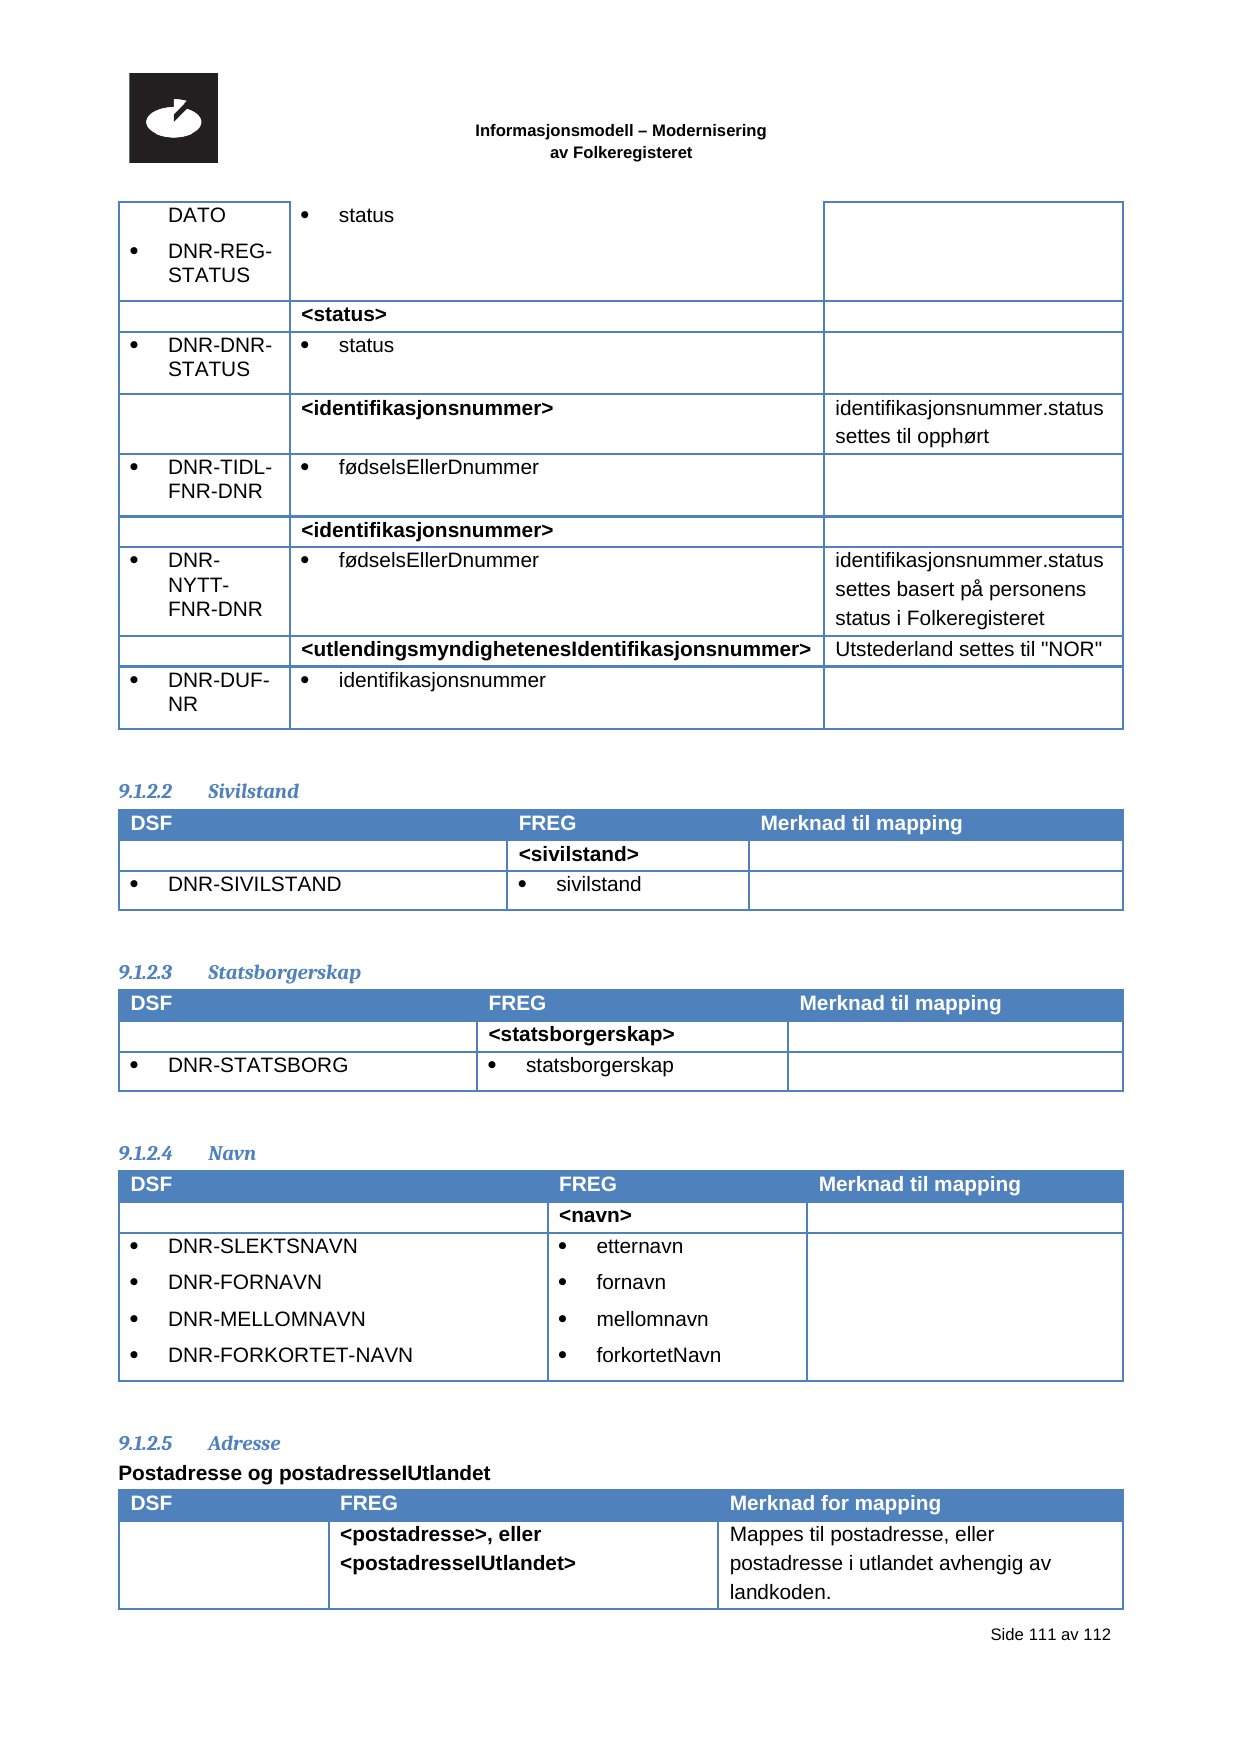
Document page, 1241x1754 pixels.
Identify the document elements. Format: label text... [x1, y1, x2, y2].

table_cell [120, 841, 506, 870]
table_cell fødselsEllerDnummer [291, 548, 823, 634]
table_cell etternavn fornavn mellomnavn forkortetNavn [549, 1234, 806, 1380]
table_cell <navn> [549, 1203, 806, 1232]
table_cell [789, 1022, 1122, 1051]
table_cell DNR-DUF-NR [120, 668, 289, 728]
table_cell identifikasjonsnummer.status settes til opphørt [825, 395, 1122, 453]
table_header DSF [120, 1491, 328, 1520]
table_cell DNR-SLEKTSNAVN DNR-FORNAVN DNR-MELLOMNAVN DNR-FORKORTET-NAVN [120, 1234, 547, 1380]
table_cell <postadresse>, eller <postadresseIUtlandet> [330, 1522, 717, 1608]
table_cell [120, 1203, 547, 1232]
table_cell [120, 1522, 328, 1608]
subtitle Statsborgerskap [118, 960, 1122, 984]
table_cell sivilstand [508, 872, 748, 909]
table_cell <utlendingsmyndighetenesIdentifikasjonsnummer> [291, 637, 823, 665]
subtitle Adresse [118, 1432, 1122, 1456]
table_cell [825, 203, 1122, 300]
table_header FREG [330, 1491, 717, 1520]
table_cell DNR-NYTT-FNR-DNR [120, 548, 289, 634]
table_cell identifikasjonsnummer: fødselsEllerDnummer gyldighetstidspunkt status [291, 201, 823, 300]
table_cell [750, 872, 1122, 909]
table_cell status [291, 333, 823, 393]
table_cell <sivilstand> [508, 841, 748, 870]
table_header Merknad for mapping [719, 1491, 1122, 1520]
table_cell [750, 841, 1122, 870]
table_cell fødselsEllerDnummer [291, 455, 823, 515]
subtitle Navn [118, 1141, 1122, 1165]
table_cell [808, 1234, 1122, 1380]
table_header FREG [549, 1172, 806, 1201]
table_cell Mappes til postadresse, eller postadresse i utlandet avhengig av landkoden. [719, 1522, 1122, 1608]
table_cell [120, 1022, 476, 1051]
table_cell DNR-STATSBORG [120, 1053, 476, 1089]
table_cell <statsborgerskap> [478, 1022, 787, 1051]
table_cell [825, 302, 1122, 331]
table_cell identifikasjonsnummer [291, 668, 823, 728]
table_cell [825, 455, 1122, 515]
table_cell DNR-DNUMMER DNR-TILDELT-DATO DNR-REG-STATUS [120, 203, 289, 300]
table_header Merknad til mapping [789, 991, 1122, 1020]
picture [129, 73, 218, 163]
subtitle Sivilstand [118, 780, 1122, 804]
table_cell DNR-SIVILSTAND [120, 872, 506, 909]
table_cell [120, 637, 289, 665]
table_cell statsborgerskap [478, 1053, 787, 1089]
table_header DSF [120, 1172, 547, 1201]
table_header FREG [478, 991, 787, 1020]
table_cell [825, 333, 1122, 393]
table_cell <status> [291, 302, 823, 331]
table_header DSF [120, 811, 506, 839]
table_cell [120, 302, 289, 331]
table_cell DNR-TIDL-FNR-DNR [120, 455, 289, 515]
table_cell [120, 518, 289, 546]
table_cell [120, 395, 289, 453]
table_header Merknad til mapping [750, 811, 1122, 839]
table_cell identifikasjonsnummer.status settes basert på personens status i Folkeregisteret [825, 548, 1122, 634]
table_header DSF [120, 991, 476, 1020]
table_cell DNR-DNR-STATUS [120, 333, 289, 393]
table_cell Utstederland settes til "NOR" [825, 637, 1122, 665]
table_cell [789, 1053, 1122, 1089]
table_cell [825, 518, 1122, 546]
table_cell [808, 1203, 1122, 1232]
table_header FREG [508, 811, 748, 839]
table_cell <identifikasjonsnummer> [291, 395, 823, 453]
table_header Merknad til mapping [808, 1172, 1122, 1201]
text Postadresse og postadresseIUtlandet [118, 1460, 1122, 1484]
table_cell <identifikasjonsnummer> [291, 518, 823, 546]
table_cell [825, 668, 1122, 728]
